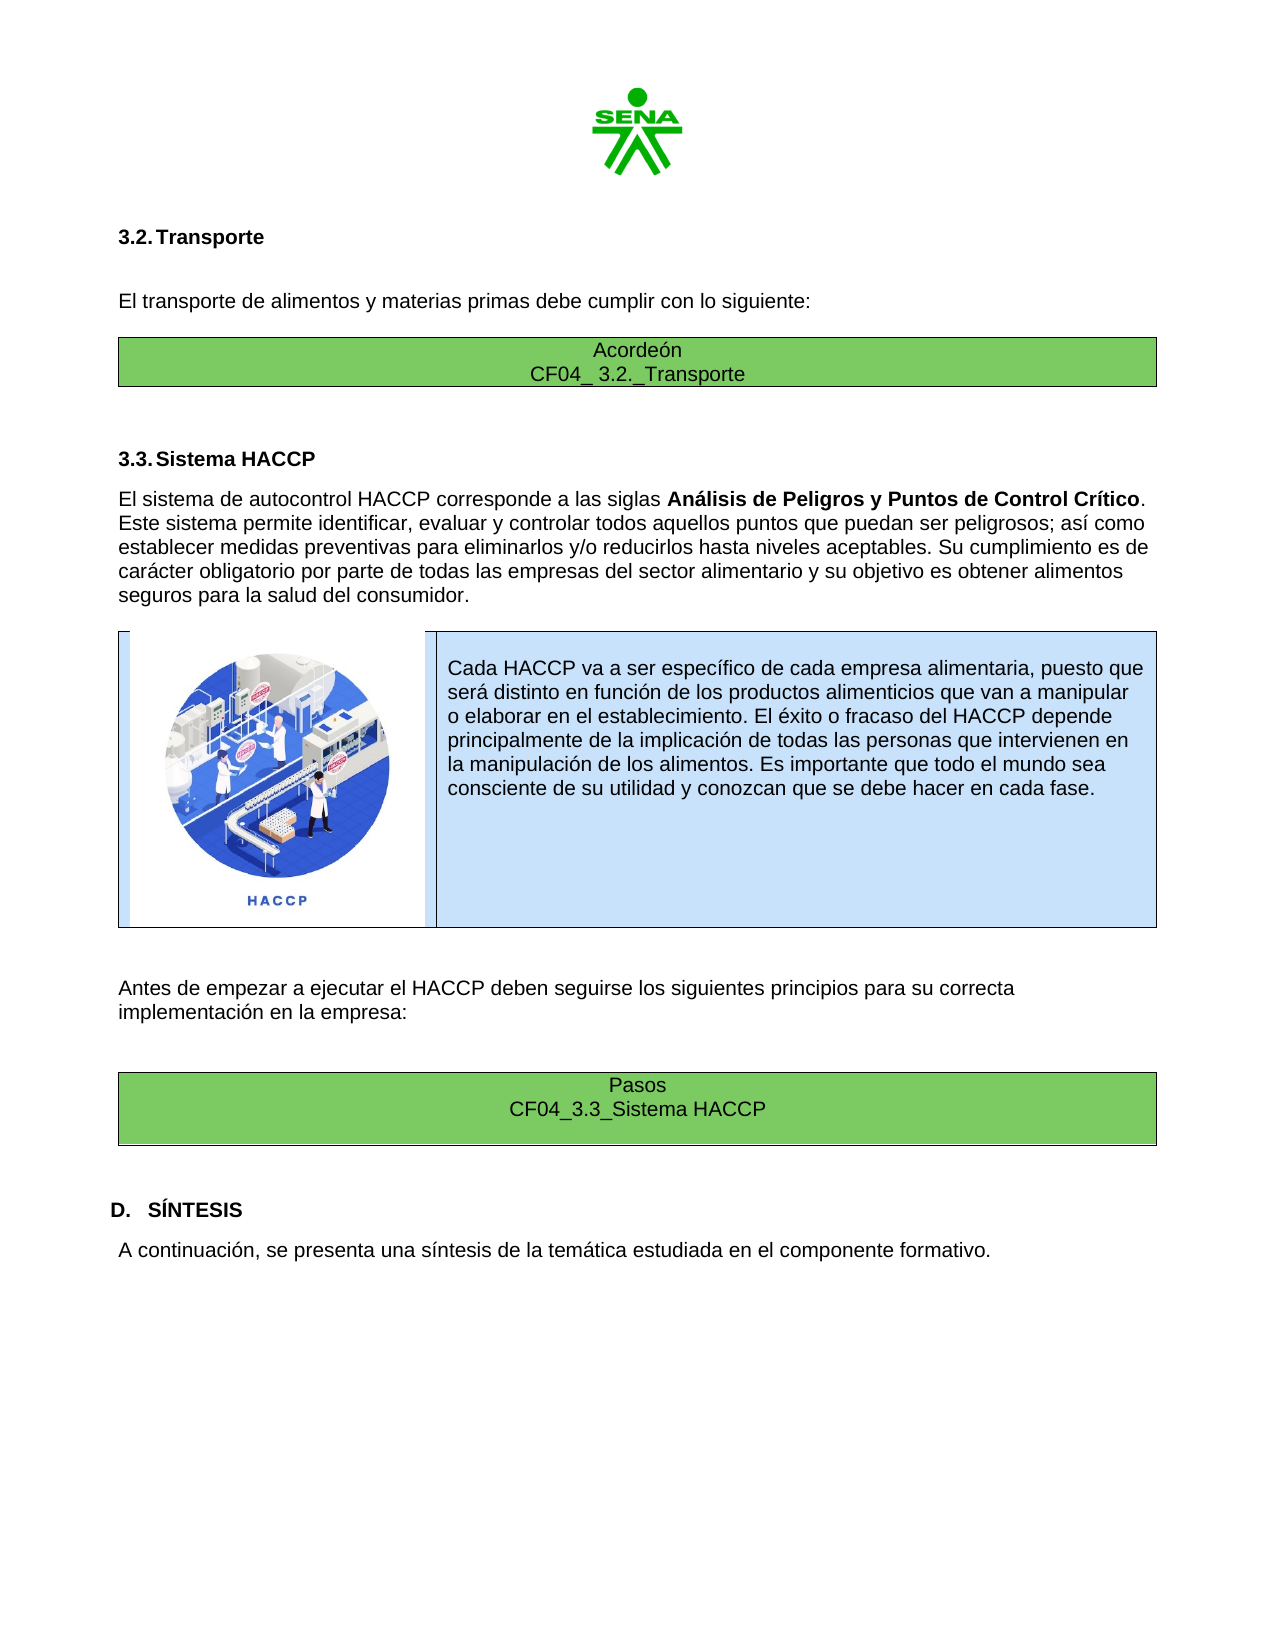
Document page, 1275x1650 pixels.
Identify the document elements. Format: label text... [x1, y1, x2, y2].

table_header [119, 632, 129, 927]
table_header Cada HACCP va a ser específico de cada empresa alimentaria, puesto que será distinto en función de los productos alimenticios que van a manipular o elaborar en el establecimiento. El éxito o fracaso del HACCP depende principalmente de la implicación de todas las personas que intervienen en la manipulación de los alimentos. Es importante que todo el mundo sea consciente de su utilidad y conozcan que se debe hacer en cada fase. [437, 632, 1156, 927]
picture [129, 631, 425, 927]
table_header Acordeón CF04_ 3.2._Transporte [119, 338, 1156, 386]
text El sistema de autocontrol HACCP corresponde a las siglas Análisis de Peligros y Puntos de Control Crítico. Este sistema permite identificar, evaluar y controlar todos aquellos puntos que puedan ser peligrosos; así como establecer medidas preventivas para eliminarlos y/o reducirlos hasta niveles aceptables. Su cumplimiento es de carácter obligatorio por parte de todas las empresas del sector alimentario y su objetivo es obtener alimentos seguros para la salud del consumidor. [118, 487, 1157, 607]
text Antes de empezar a ejecutar el HACCP deben seguirse los siguientes principios para su correcta implementación en la empresa: [118, 976, 1157, 1024]
list SÍNTESIS [110, 1198, 1157, 1222]
list Sistema HACCP [118, 447, 1157, 471]
table_header [425, 632, 436, 927]
text El transporte de alimentos y materias primas debe cumplir con lo siguiente: [118, 289, 1157, 313]
list Transporte [118, 225, 1157, 249]
text A continuación, se presenta una síntesis de la temática estudiada en el componente formativo. [118, 1238, 1157, 1262]
table_header Pasos CF04_3.3_Sistema HACCP [119, 1073, 1156, 1144]
picture [592, 87, 683, 176]
